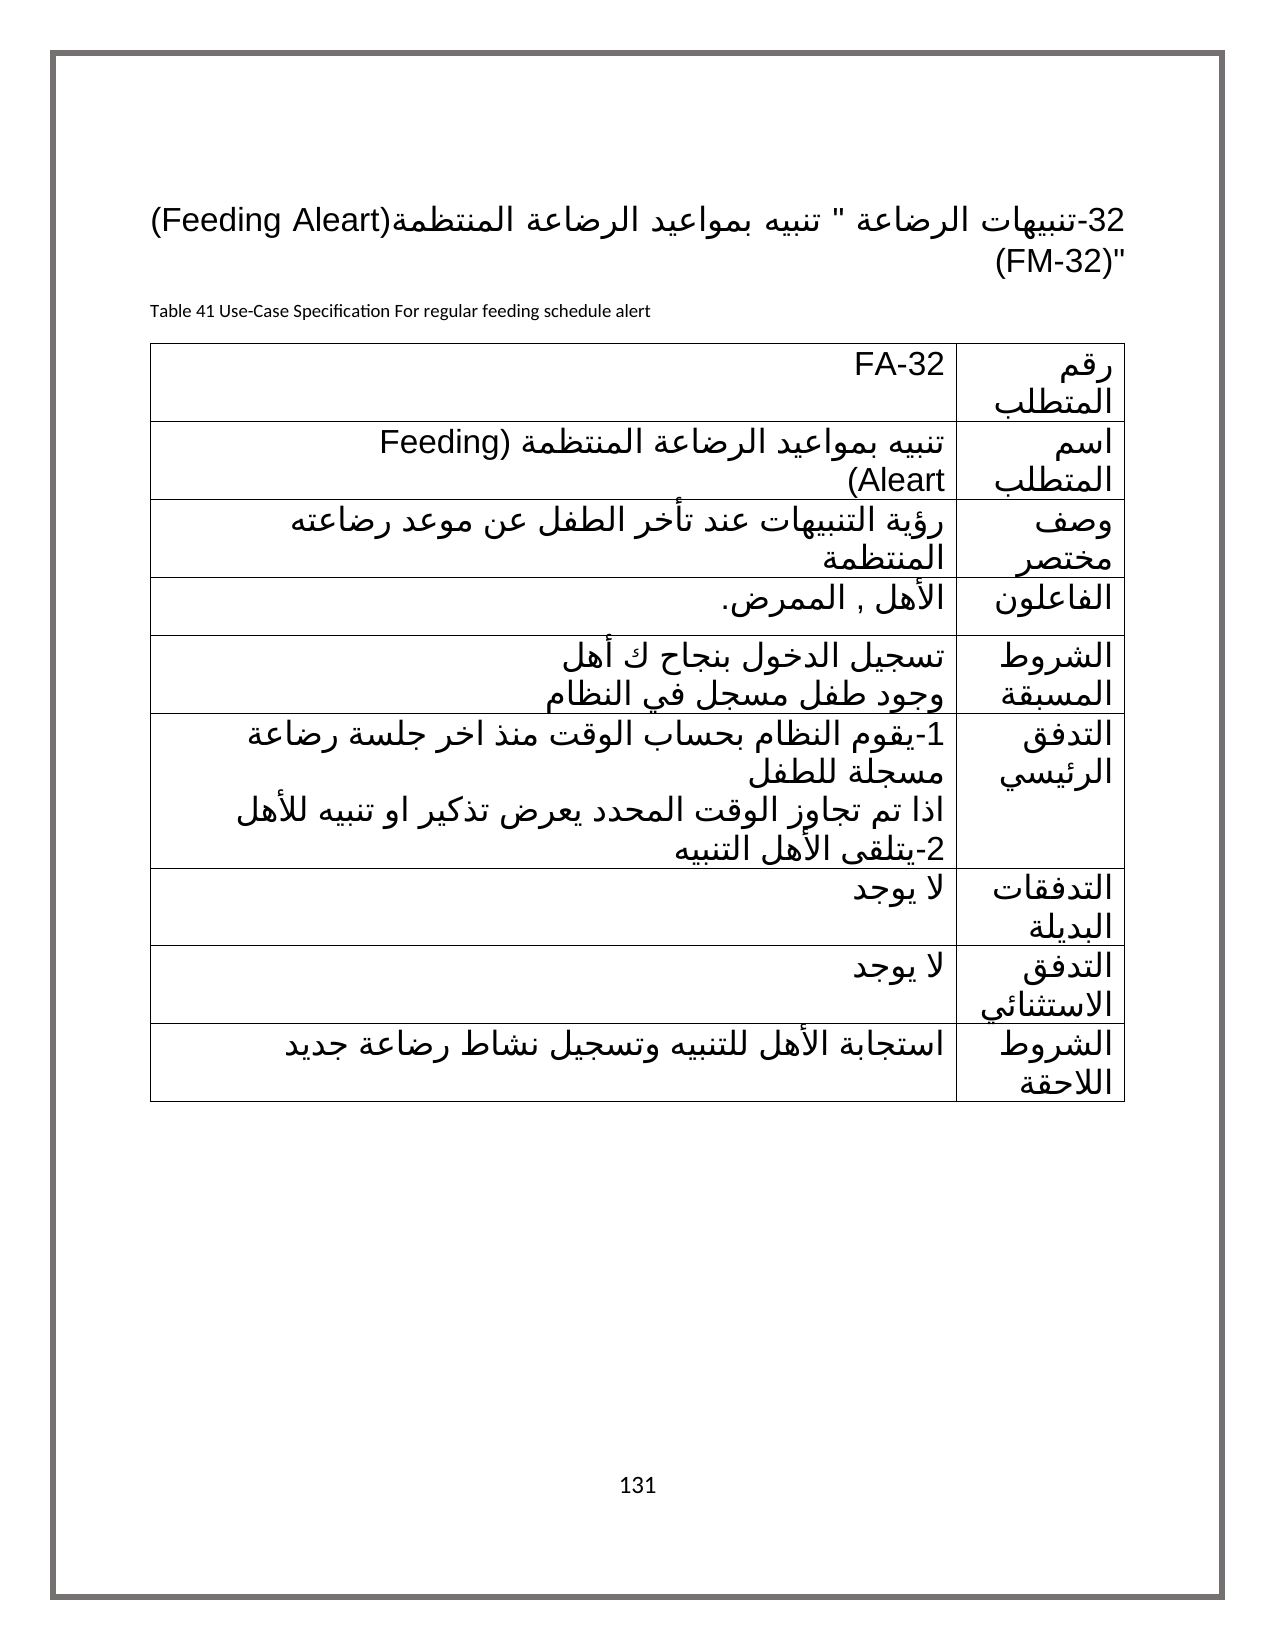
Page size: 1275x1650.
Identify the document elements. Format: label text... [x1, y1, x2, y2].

table_cell اسم المتطلب [957, 422, 1124, 499]
table_cell التدفق الرئيسي [957, 714, 1124, 867]
table_cell الشروط المسبقة [957, 636, 1124, 713]
table_cell الفاعلون [957, 578, 1124, 635]
table_cell رؤية التنبيهات عند تأخر الطفل عن موعد رضاعته المنتظمة [151, 500, 956, 577]
table_cell لا يوجد [151, 946, 956, 1023]
table_cell الأهل , الممرض. [151, 578, 956, 635]
table_cell 1-يقوم النظام بحساب الوقت منذ اخر جلسة رضاعة مسجلة للطفل اذا تم تجاوز الوقت المحدد يعرض تذكير او تنبيه للأهل 2-يتلقى الأهل التنبيه [151, 714, 956, 867]
table_cell تنبيه بمواعيد الرضاعة المنتظمة (Feeding Aleart) [151, 422, 956, 499]
table_cell التدفق الاستثنائي [957, 946, 1124, 1023]
table_header رقم المتطلب [957, 344, 1124, 421]
text 32-تنبيهات الرضاعة " تنبيه بمواعيد الرضاعة المنتظمة(Feeding Aleart) "(FM-32) [150, 199, 1125, 279]
table_cell لا يوجد [151, 869, 956, 945]
table_cell وصف مختصر [957, 500, 1124, 577]
table_header FA-32 [151, 344, 956, 421]
table_cell تسجيل الدخول بنجاح ك أهل وجود طفل مسجل في النظام [151, 636, 956, 713]
table_cell التدفقات البديلة [957, 869, 1124, 945]
table_cell الشروط اللاحقة [957, 1024, 1124, 1101]
table_cell استجابة الأهل للتنبيه وتسجيل نشاط رضاعة جديد [151, 1024, 956, 1101]
text Table 41 Use-Case Specification For regular feeding schedule alert [150, 299, 1125, 322]
